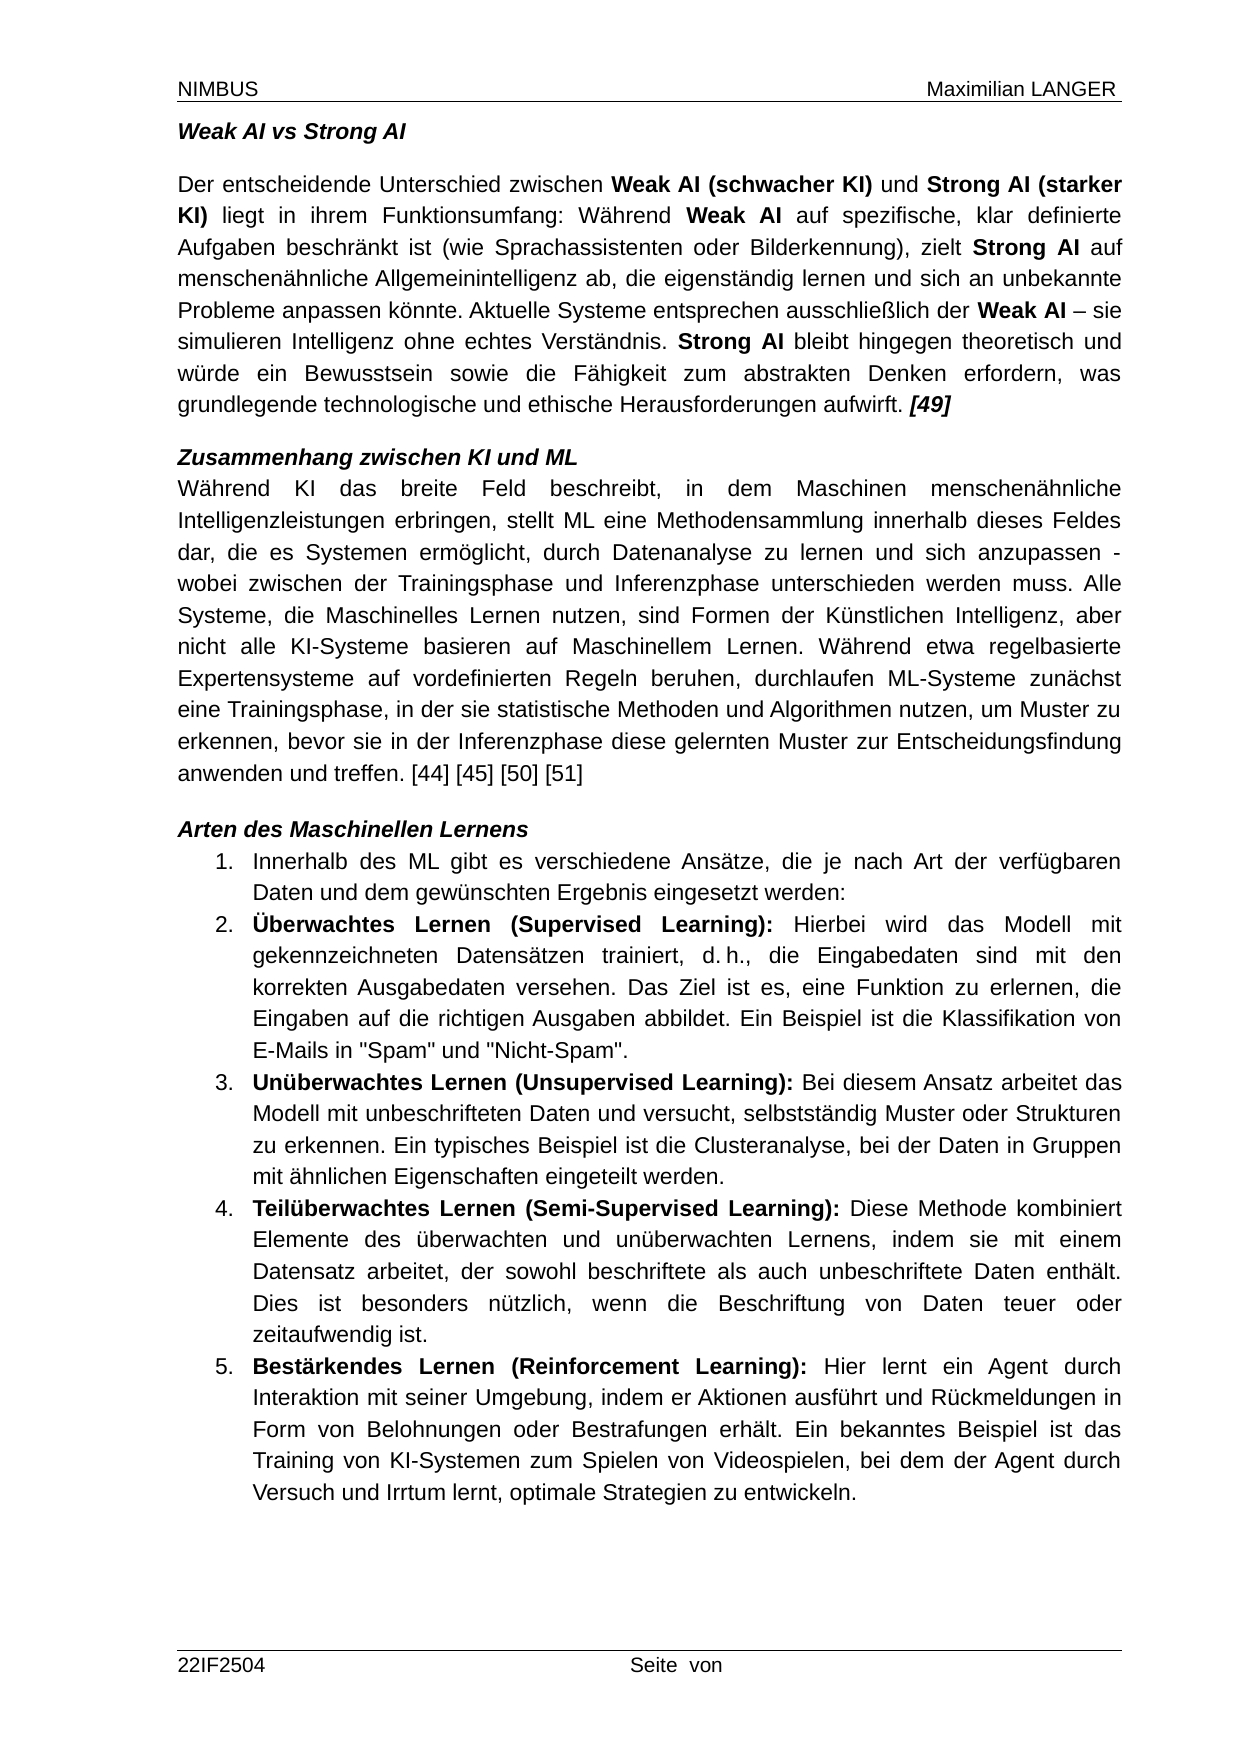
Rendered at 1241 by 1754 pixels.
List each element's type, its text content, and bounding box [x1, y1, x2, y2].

list Teilüberwachtes Lernen (Semi-Supervised Learning): Diese Methode kombiniert Elemente des überwachten und unüberwachten Lernens, indem sie mit einem Datensatz arbeitet, der sowohl beschriftete als auch unbeschriftete Daten enthält. Dies ist besonders nützlich, wenn die Beschriftung von Daten teuer oder zeitaufwendig ist.​ [215, 1195, 1122, 1347]
subtitle Weak AI vs Strong AI [177, 118, 1122, 144]
text Während KI das breite Feld beschreibt, in dem Maschinen menschenähnliche Intelligenzleistungen erbringen, stellt ML eine Methodensammlung innerhalb dieses Feldes dar, die es Systemen ermöglicht, durch Datenanalyse zu lernen und sich anzupassen - wobei zwischen der Trainingsphase und Inferenzphase unterschieden werden muss. Alle Systeme, die Maschinelles Lernen nutzen, sind Formen der Künstlichen Intelligenz, aber nicht alle KI-Systeme basieren auf Maschinellem Lernen. Während etwa regelbasierte Expertensysteme auf vordefinierten Regeln beruhen, durchlaufen ML-Systeme zunächst eine Trainingsphase, in der sie statistische Methoden und Algorithmen nutzen, um Muster zu erkennen, bevor sie in der Inferenzphase diese gelernten Muster zur Entscheidungsfindung anwenden und treffen. [50] [177, 475, 1122, 786]
list Innerhalb des ML gibt es verschiedene Ansätze, die je nach Art der verfügbaren Daten und dem gewünschten Ergebnis eingesetzt werden: [215, 848, 1122, 906]
subtitle Der entscheidende Unterschied zwischen Weak AI (schwacher KI) und Strong AI (starker KI) liegt in ihrem Funktionsumfang: Während Weak AI auf spezifische, klar definierte Aufgaben beschränkt ist (wie Sprachassistenten oder Bilderkennung), zielt Strong AI auf menschenähnliche Allgemeinintelligenz ab, die eigenständig lernen und sich an unbekannte Probleme anpassen könnte. Aktuelle Systeme entsprechen ausschließlich der Weak AI – sie simulieren Intelligenz ohne echtes Verständnis. Strong AI bleibt hingegen theoretisch und würde ein Bewusstsein sowie die Fähigkeit zum abstrakten Denken erfordern, was grundlegende technologische und ethische Herausforderungen aufwirft. [177, 171, 1122, 418]
list Bestärkendes Lernen (Reinforcement Learning): Hier lernt ein Agent durch Interaktion mit seiner Umgebung, indem er Aktionen ausführt und Rückmeldungen in Form von Belohnungen oder Bestrafungen erhält. Ein bekanntes Beispiel ist das Training von KI-Systemen zum Spielen von Videospielen, bei dem der Agent durch Versuch und Irrtum lernt, optimale Strategien zu entwickeln.​ [215, 1353, 1122, 1505]
subtitle Arten des Maschinellen Lernens [177, 816, 1122, 842]
list Überwachtes Lernen (Supervised Learning): Hierbei wird das Modell mit gekennzeichneten Datensätzen trainiert, d. h., die Eingabedaten sind mit den korrekten Ausgabedaten versehen. Das Ziel ist es, eine Funktion zu erlernen, die Eingaben auf die richtigen Ausgaben abbildet. Ein Beispiel ist die Klassifikation von E-Mails in "Spam" und "Nicht-Spam".​ [215, 911, 1122, 1063]
list Unüberwachtes Lernen (Unsupervised Learning): Bei diesem Ansatz arbeitet das Modell mit unbeschrifteten Daten und versucht, selbstständig Muster oder Strukturen zu erkennen. Ein typisches Beispiel ist die Clusteranalyse, bei der Daten in Gruppen mit ähnlichen Eigenschaften eingeteilt werden.​ [215, 1068, 1122, 1189]
subtitle Zusammenhang zwischen KI und ML [177, 444, 1122, 470]
